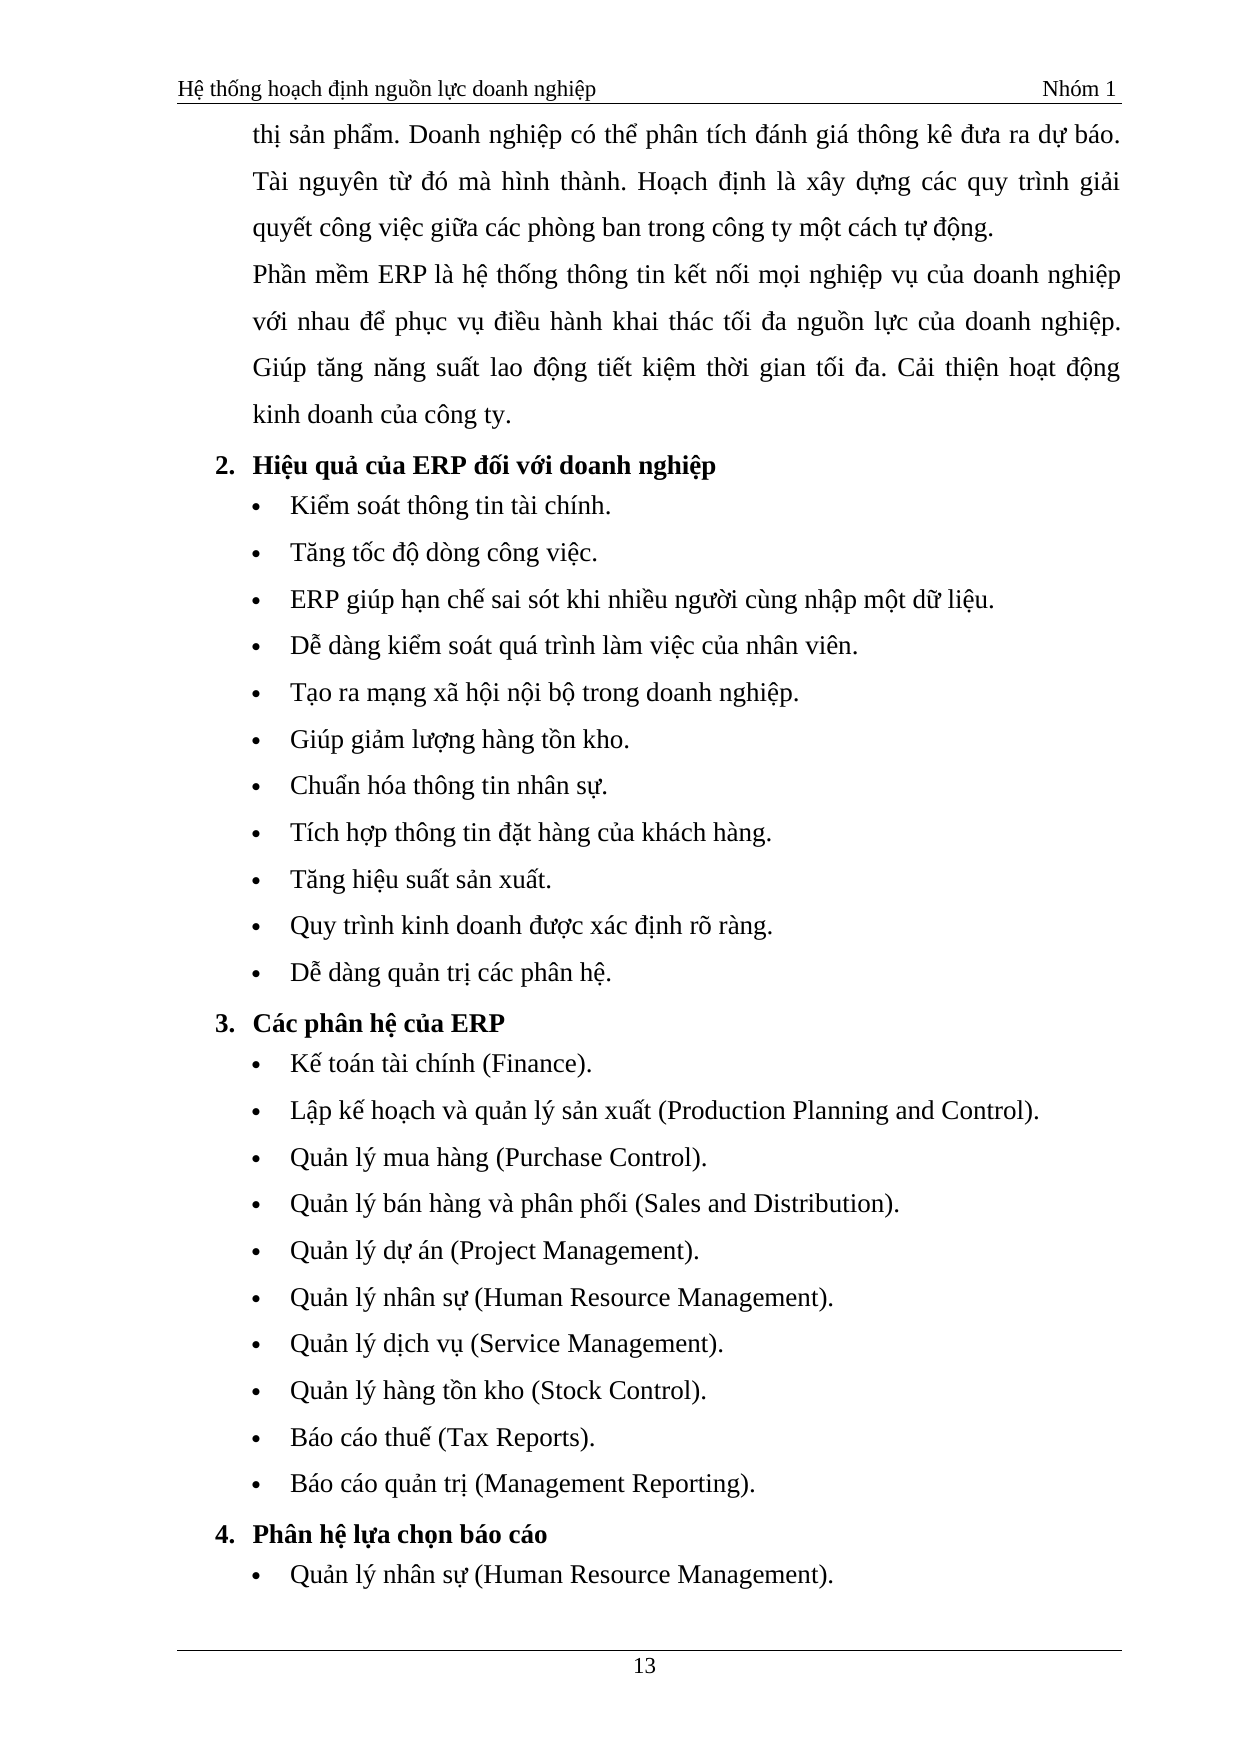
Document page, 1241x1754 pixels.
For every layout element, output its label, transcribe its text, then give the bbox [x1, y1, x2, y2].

list Chuẩn hóa thông tin nhân sự. [252, 816, 1122, 847]
text Phần mềm ERP là hệ thống thông tin kết nối mọi nghiệp vụ của doanh nghiệp với nhau để phục vụ điều hành khai thác tối đa nguồn lực của doanh nghiệp. Giúp tăng năng suất lao động tiết kiệm thời gian tối đa. Cải thiện hoạt động kinh doanh của công ty. [252, 305, 1122, 476]
list Quản lý mua hàng (Purchase Control). [252, 1187, 1122, 1218]
list ERP giúp hạn chế sai sót khi nhiều người cùng nhập một dữ liệu. [252, 629, 1122, 661]
list Dễ dàng kiểm soát quá trình làm việc của nhân viên. [252, 676, 1122, 707]
list Tích hợp thông tin đặt hàng của khách hàng. [252, 863, 1122, 894]
list Báo cáo thuế (Tax Reports). [252, 1467, 1122, 1498]
list Lập kế hoạch và quản lý sản xuất (Production Planning and Control). [252, 1141, 1122, 1172]
list Quản lý dự án (Project Management). [252, 1281, 1122, 1312]
list Quản lý hàng tồn kho (Stock Control). [252, 1421, 1122, 1452]
list Quản lý dịch vụ (Service Management). [252, 1374, 1122, 1405]
list Kiểm soát thông tin tài chính. [252, 536, 1122, 567]
list Tăng hiệu suất sản xuất. [252, 909, 1122, 941]
list Quản lý bán hàng và phân phối (Sales and Distribution). [252, 1234, 1122, 1265]
list Báo cáo quản trị (Management Reporting). [252, 1514, 1122, 1545]
subtitle Các phân hệ của ERP [215, 1053, 1122, 1085]
list Giúp giảm lượng hàng tồn kho. [252, 769, 1122, 801]
list Kế toán tài chính (Finance). [252, 1094, 1122, 1125]
list Tăng tốc độ dòng công việc. [252, 583, 1122, 614]
list Dễ dàng quản trị các phân hệ. [252, 1003, 1122, 1034]
list Tạo ra mạng xã hội nội bộ trong doanh nghiệp. [252, 723, 1122, 754]
list Quy trình kinh doanh được xác định rõ ràng. [252, 956, 1122, 987]
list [252, 1327, 1122, 1358]
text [252, 118, 1122, 289]
subtitle Hiệu quả của ERP đối với doanh nghiệp [215, 496, 1122, 527]
